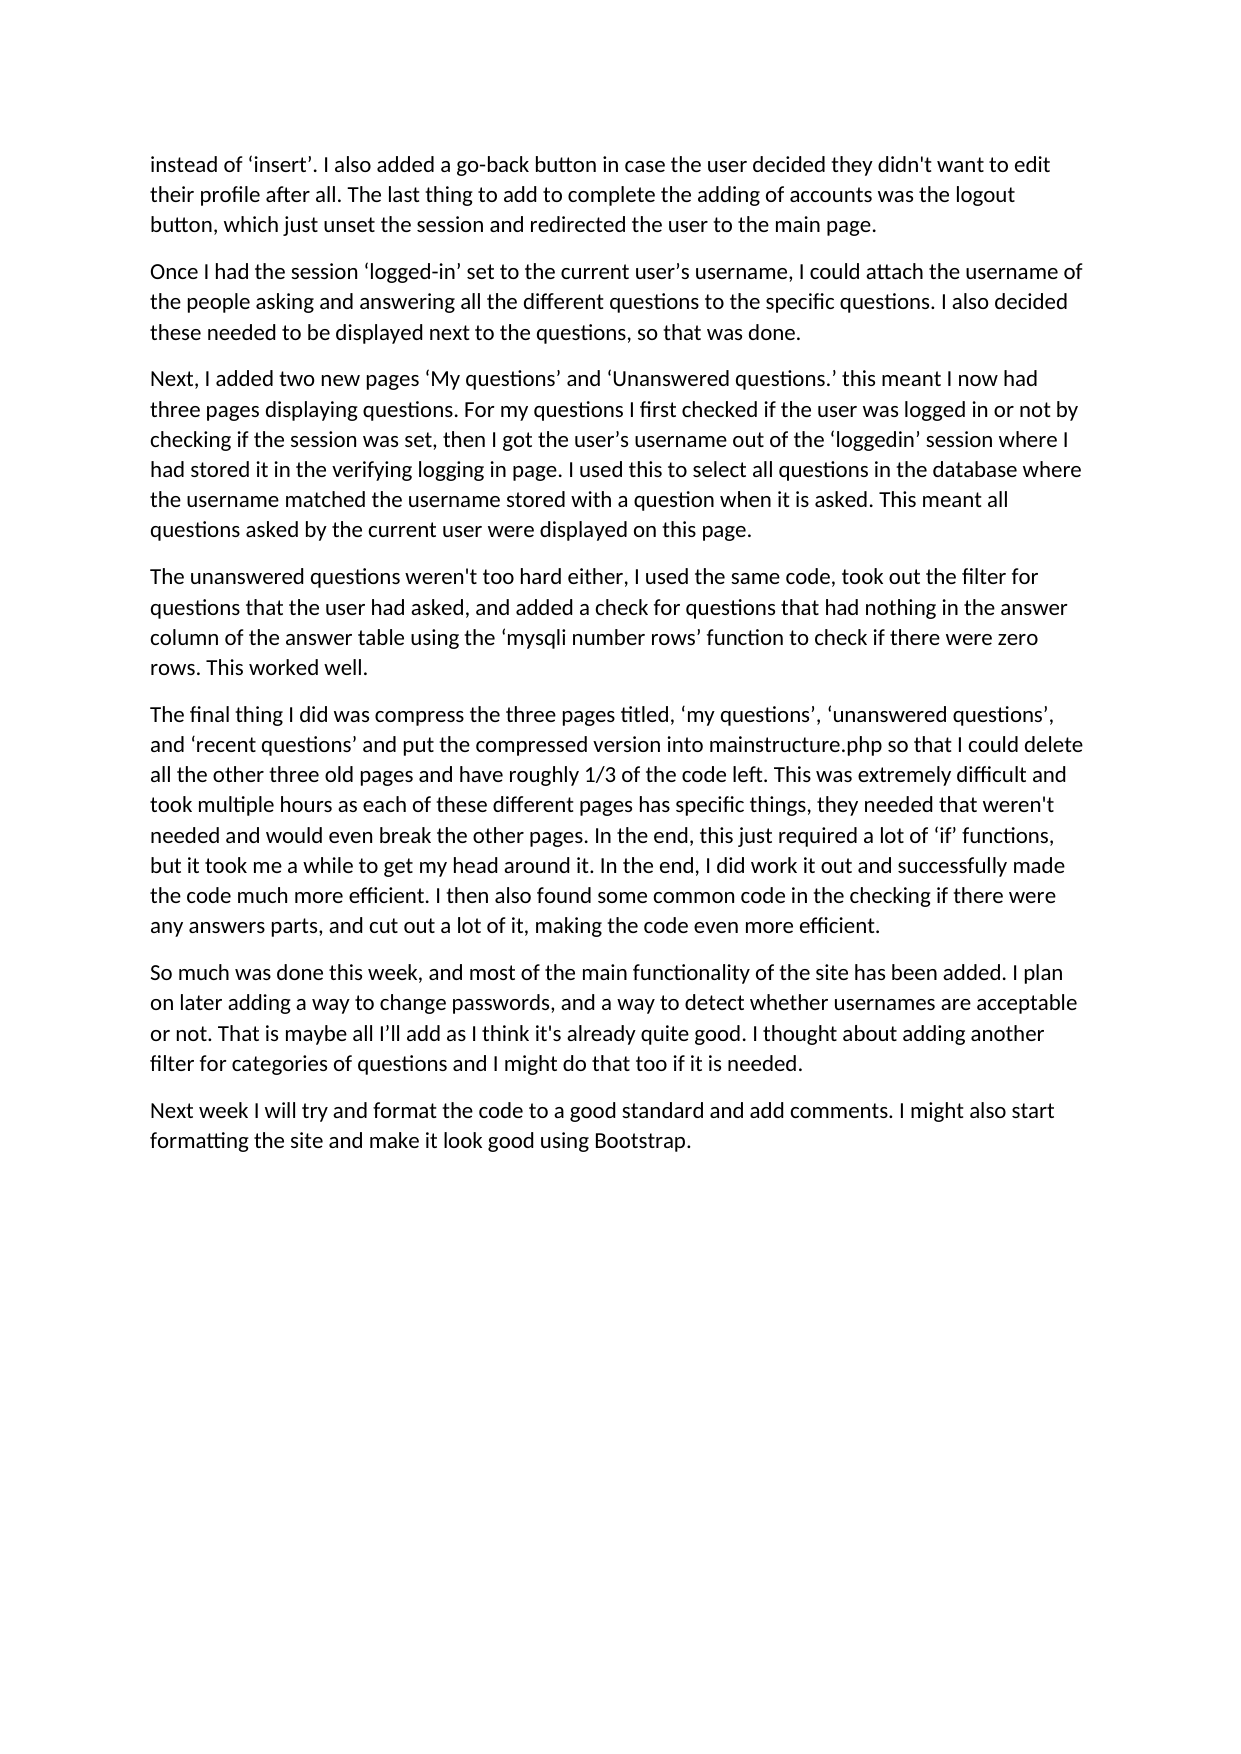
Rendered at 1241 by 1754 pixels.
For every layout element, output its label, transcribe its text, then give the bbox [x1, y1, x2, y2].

text Next, I added two new pages ‘My questions’ and ‘Unanswered questions.’ this meant I now had three pages displaying questions. For my questions I first checked if the user was logged in or not by checking if the session was set, then I got the user’s username out of the ‘loggedin’ session where I had stored it in the verifying logging in page. I used this to select all questions in the database where the username matched the username stored with a question when it is asked. This meant all questions asked by the current user were displayed on this page. [150, 364, 1090, 544]
text The unanswered questions weren't too hard either, I used the same code, took out the filter for questions that the user had asked, and added a check for questions that had nothing in the answer column of the answer table using the ‘mysqli number rows’ function to check if there were zero rows. This worked well. [150, 562, 1090, 681]
text The final thing I did was compress the three pages titled, ‘my questions’, ‘unanswered questions’, and ‘recent questions’ and put the compressed version into mainstructure.php so that I could delete all the other three old pages and have roughly 1/3 of the code left. This was extremely difficult and took multiple hours as each of these different pages has specific things, they needed that weren't needed and would even break the other pages. In the end, this just required a lot of ‘if’ functions, but it took me a while to get my head around it. In the end, I did work it out and successfully made the code much more efficient. I then also found some common code in the checking if there were any answers parts, and cut out a lot of it, making the code even more efficient. [150, 700, 1090, 939]
text Next week I will try and format the code to a good standard and add comments. I might also start formatting the site and make it look good using Bootstrap. [150, 1096, 1090, 1154]
text So much was done this week, and most of the main functionality of the site has been added. I plan on later adding a way to change passwords, and a way to detect whether usernames are acceptable or not. That is maybe all I’ll add as I think it's already quite good. I thought about adding another filter for categories of questions and I might do that too if it is needed. [150, 958, 1090, 1077]
text Once I had the session ‘logged-in’ set to the current user’s username, I could attach the username of the people asking and answering all the different questions to the specific questions. I also decided these needed to be displayed next to the questions, so that was done. [150, 257, 1090, 346]
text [150, 150, 1090, 238]
